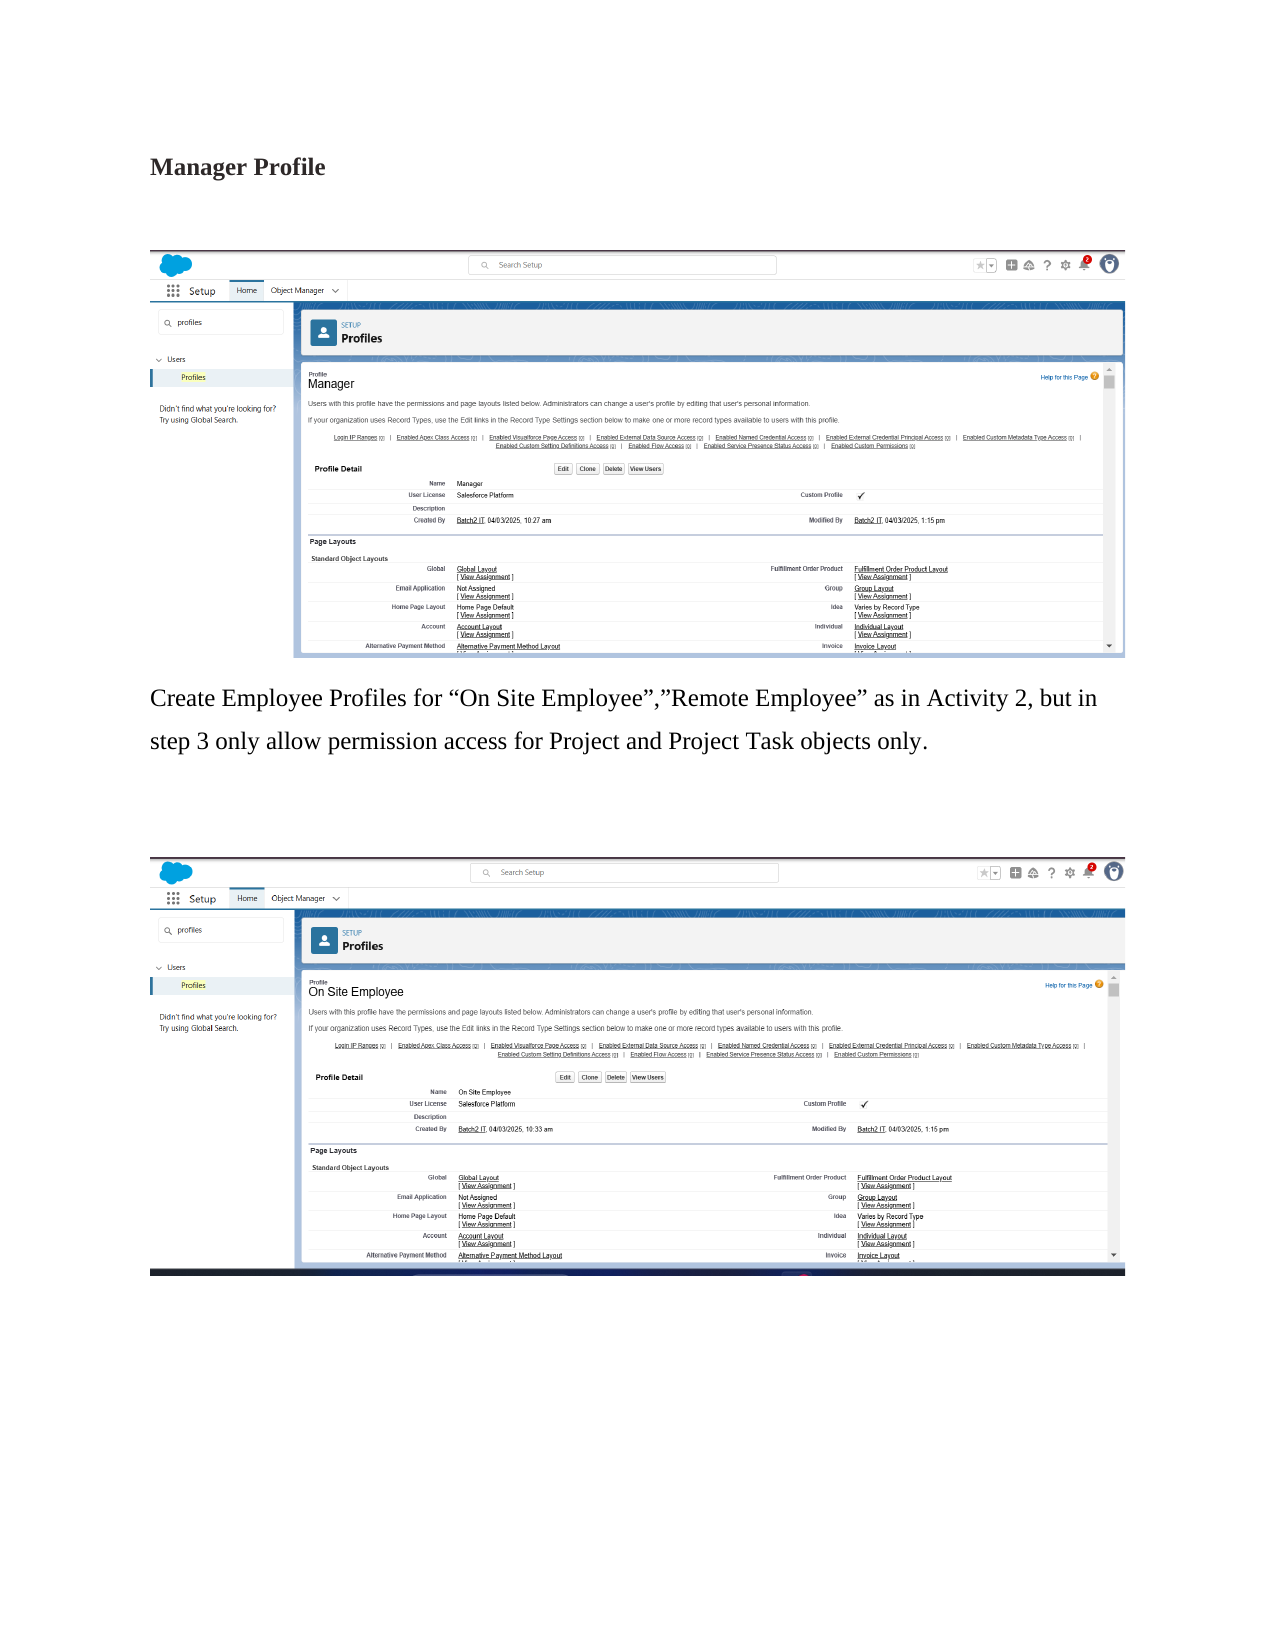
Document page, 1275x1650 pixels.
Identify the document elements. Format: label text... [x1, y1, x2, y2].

picture [150, 250, 1125, 658]
picture [150, 857, 1125, 1276]
text Create Employee Profiles for “On Site Employee”,”Remote Employee” as in Activity 2, but in step 3 only allow permission access for Project and Project Task objects only. [150, 683, 1125, 756]
subtitle Manager Profile [150, 150, 1125, 181]
